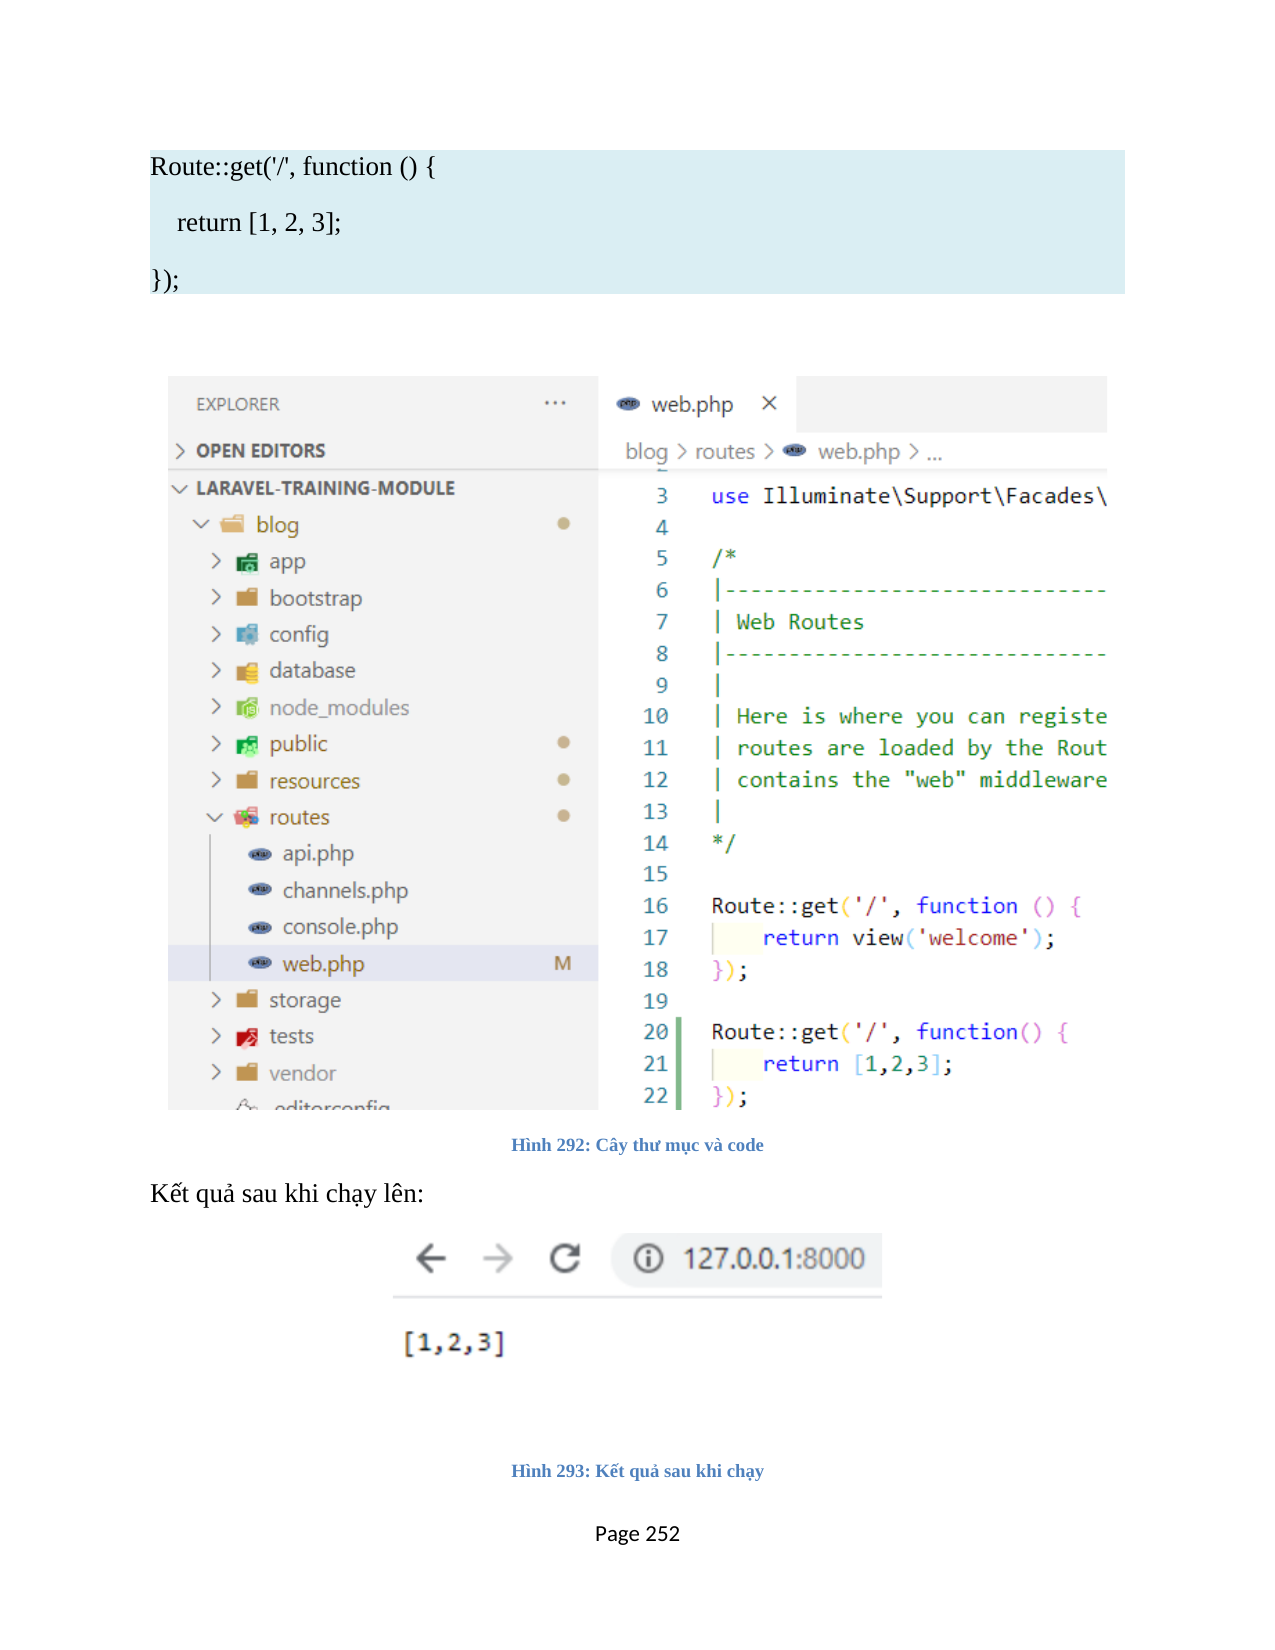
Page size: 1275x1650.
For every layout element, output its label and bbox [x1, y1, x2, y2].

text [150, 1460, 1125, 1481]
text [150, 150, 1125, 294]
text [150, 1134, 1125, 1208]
picture [392, 1233, 883, 1435]
picture [168, 376, 1108, 1110]
